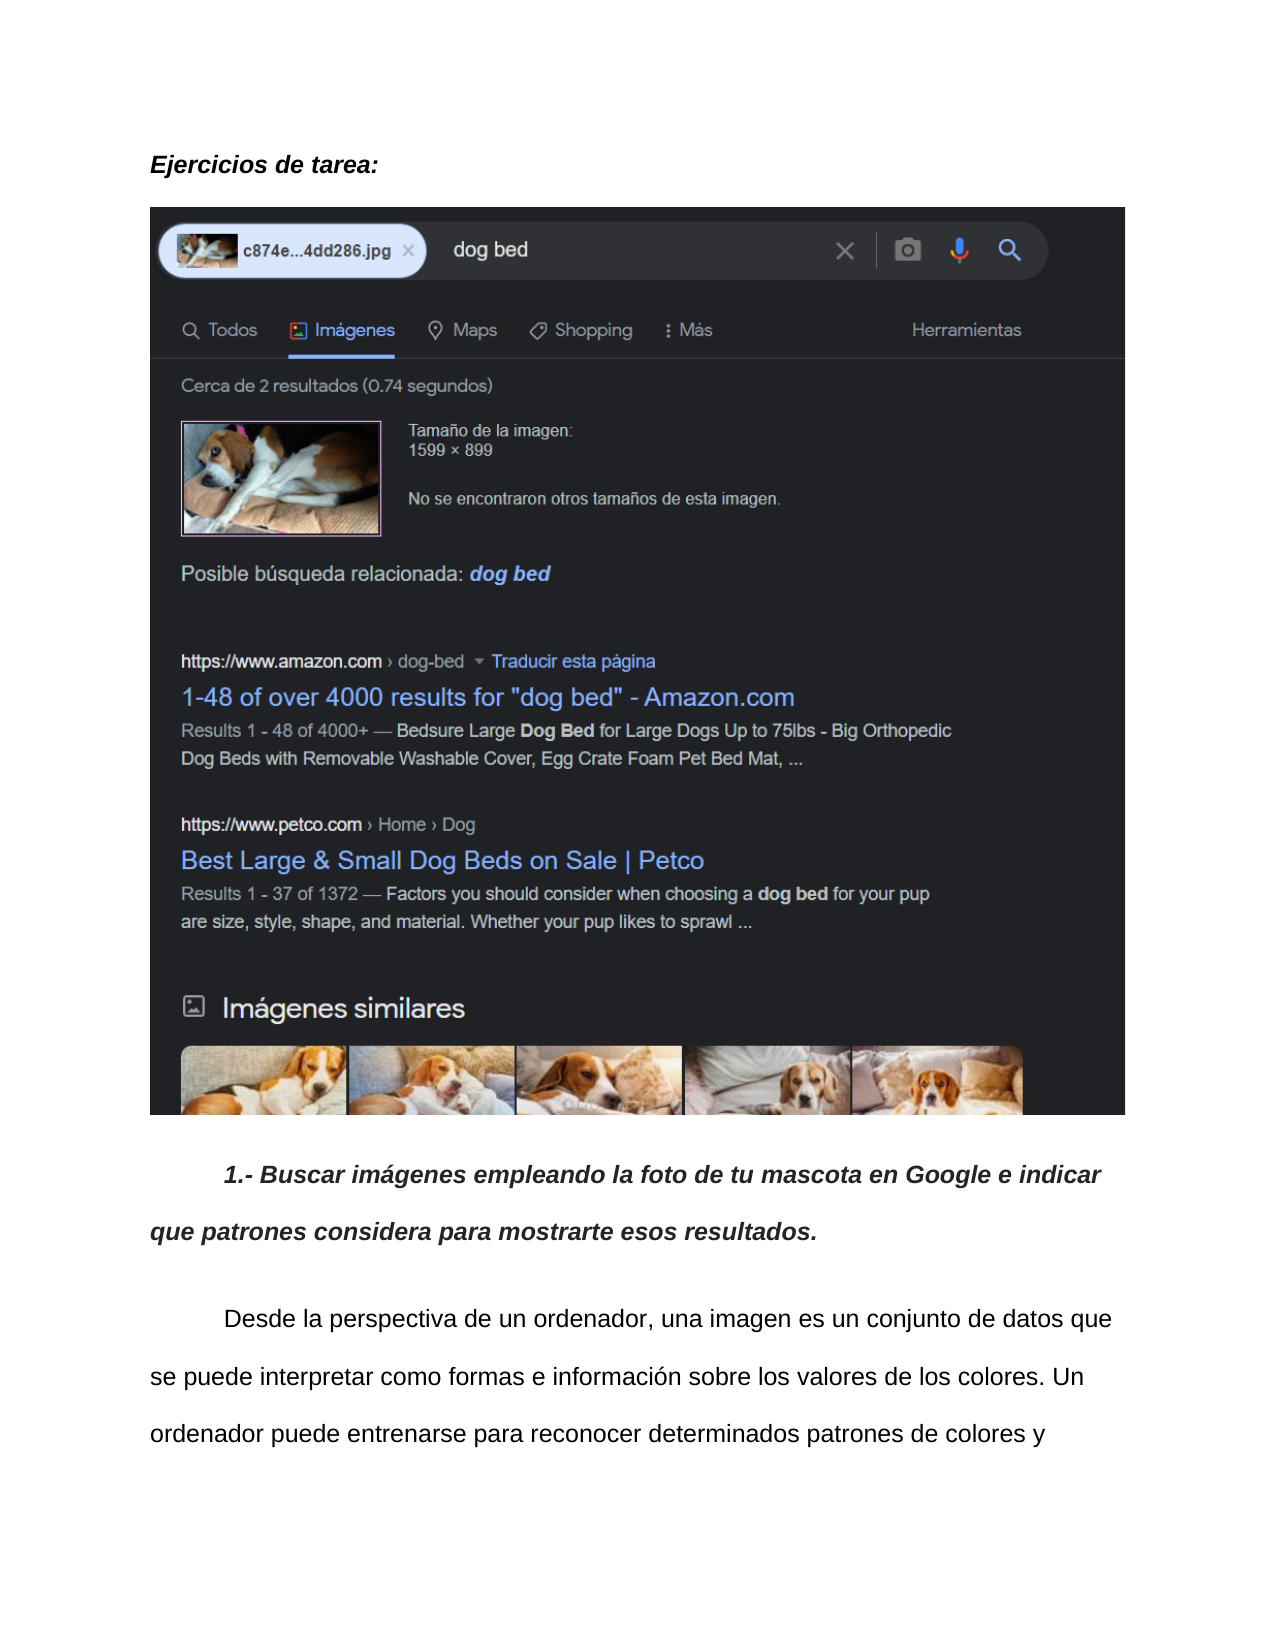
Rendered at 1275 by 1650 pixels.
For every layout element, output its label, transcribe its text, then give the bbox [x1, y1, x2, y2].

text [150, 1304, 1125, 1448]
text Ejercicios de tarea: [150, 150, 1125, 207]
text 1.- Buscar imágenes empleando la foto de tu mascota en Google e indicar que patrones considera para mostrarte esos resultados. [150, 1160, 1125, 1246]
picture [150, 207, 1125, 1115]
